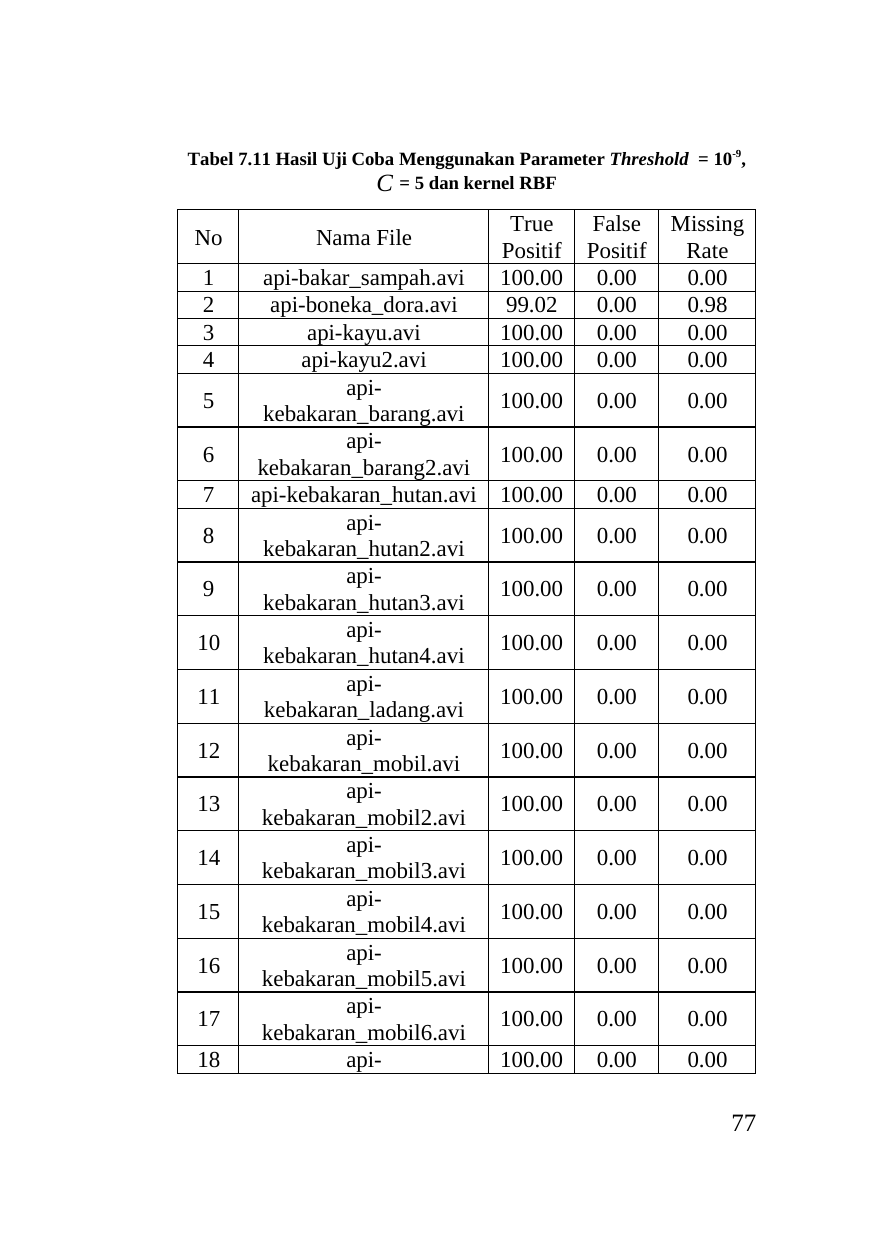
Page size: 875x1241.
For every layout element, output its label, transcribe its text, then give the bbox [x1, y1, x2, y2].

table_cell 0.00 [659, 319, 755, 345]
table_header Nama File [239, 210, 488, 263]
table_cell 6 [178, 428, 238, 480]
table_cell 100.00 [489, 481, 574, 508]
table_cell 16 [178, 939, 238, 991]
table_cell api-kayu2.avi [239, 346, 488, 373]
table_cell 0.00 [575, 292, 658, 318]
table_cell 100.00 [489, 346, 574, 373]
table_cell 0.00 [575, 885, 658, 938]
table_cell 4 [178, 346, 238, 373]
table_cell 0.00 [659, 563, 755, 615]
table_cell 0.00 [659, 616, 755, 669]
table_cell 0.00 [575, 374, 658, 426]
table_cell 100.00 [489, 319, 574, 345]
table_cell api-kebakaran_mobil3.avi [239, 831, 488, 884]
table_cell 15 [178, 885, 238, 938]
table_cell 0.00 [659, 428, 755, 480]
table_cell api-boneka_dora.avi [239, 292, 488, 318]
table_cell 100.00 [489, 939, 574, 991]
table_cell 14 [178, 831, 238, 884]
table_cell 11 [178, 670, 238, 723]
table_cell 17 [178, 993, 238, 1045]
table_cell api-kebakaran_hutan4.avi [239, 616, 488, 669]
table_cell api-kebakaran_barang2.avi [239, 428, 488, 480]
table_cell 0.00 [575, 993, 658, 1045]
table_cell 0.00 [575, 831, 658, 884]
table_cell 100.00 [489, 993, 574, 1045]
table_cell 100.00 [489, 374, 574, 426]
table_cell 0.00 [659, 831, 755, 884]
table_cell 18 [178, 1046, 238, 1072]
table_cell 100.00 [489, 885, 574, 938]
table_cell 0.00 [575, 563, 658, 615]
table_cell 0.00 [575, 264, 658, 291]
table_header Missing Rate [659, 210, 755, 263]
table_cell 0.98 [659, 292, 755, 318]
table_cell 0.00 [659, 509, 755, 561]
table_cell 100.00 [489, 670, 574, 723]
table_header True Positif [489, 210, 574, 263]
table_cell 12 [178, 724, 238, 776]
table_cell 99.02 [489, 292, 574, 318]
table_cell 0.00 [575, 939, 658, 991]
table_cell api-kayu.avi [239, 319, 488, 345]
table_cell 0.00 [659, 778, 755, 830]
table_cell 0.00 [659, 724, 755, 776]
table_cell 5 [178, 374, 238, 426]
table_cell 100.00 [489, 509, 574, 561]
table_cell 100.00 [489, 616, 574, 669]
table_cell 100.00 [489, 778, 574, 830]
table_cell 0.00 [659, 264, 755, 291]
table_cell 0.00 [575, 724, 658, 776]
table_cell 0.00 [575, 616, 658, 669]
table_cell 100.00 [489, 1046, 574, 1072]
table_cell 0.00 [659, 374, 755, 426]
table_cell 100.00 [489, 428, 574, 480]
table_cell api-bakar_sampah.avi [239, 264, 488, 291]
table_cell 13 [178, 778, 238, 830]
table_cell api-kebakaran_ladang.avi [239, 670, 488, 723]
table_cell 9 [178, 563, 238, 615]
table_cell 3 [178, 319, 238, 345]
table_header No [178, 210, 238, 263]
table_cell 0.00 [575, 481, 658, 508]
table_cell 10 [178, 616, 238, 669]
table_cell 7 [178, 481, 238, 508]
table_cell 100.00 [489, 264, 574, 291]
table_cell 0.00 [659, 939, 755, 991]
table_cell 0.00 [659, 670, 755, 723]
table_cell api-kebakaran_hutan3.avi [239, 563, 488, 615]
table_cell 0.00 [575, 428, 658, 480]
table_cell 1 [178, 264, 238, 291]
table_cell 0.00 [659, 885, 755, 938]
table_cell api-kebakaran_rumah.avi [239, 1046, 488, 1072]
table_cell api-kebakaran_barang.avi [239, 374, 488, 426]
table_cell 0.00 [575, 1046, 658, 1072]
table_cell api-kebakaran_mobil5.avi [239, 939, 488, 991]
table_cell 0.00 [575, 670, 658, 723]
table_cell 0.00 [575, 319, 658, 345]
table_cell 0.00 [575, 778, 658, 830]
table_cell 0.00 [659, 481, 755, 508]
table_cell api-kebakaran_hutan2.avi [239, 509, 488, 561]
table_cell 8 [178, 509, 238, 561]
table_cell 0.00 [659, 346, 755, 373]
table_cell 100.00 [489, 563, 574, 615]
table_cell 2 [178, 292, 238, 318]
table_header False Positif [575, 210, 658, 263]
table_cell 0.00 [659, 1046, 755, 1072]
table_cell api-kebakaran_mobil.avi [239, 724, 488, 776]
table_cell api-kebakaran_mobil2.avi [239, 778, 488, 830]
table_cell 100.00 [489, 724, 574, 776]
table_cell 0.00 [575, 346, 658, 373]
table_cell 0.00 [659, 993, 755, 1045]
table_cell api-kebakaran_hutan.avi [239, 481, 488, 508]
table_cell 100.00 [489, 831, 574, 884]
table_cell api-kebakaran_mobil4.avi [239, 885, 488, 938]
table_cell 0.00 [575, 509, 658, 561]
table_cell api-kebakaran_mobil6.avi [239, 993, 488, 1045]
